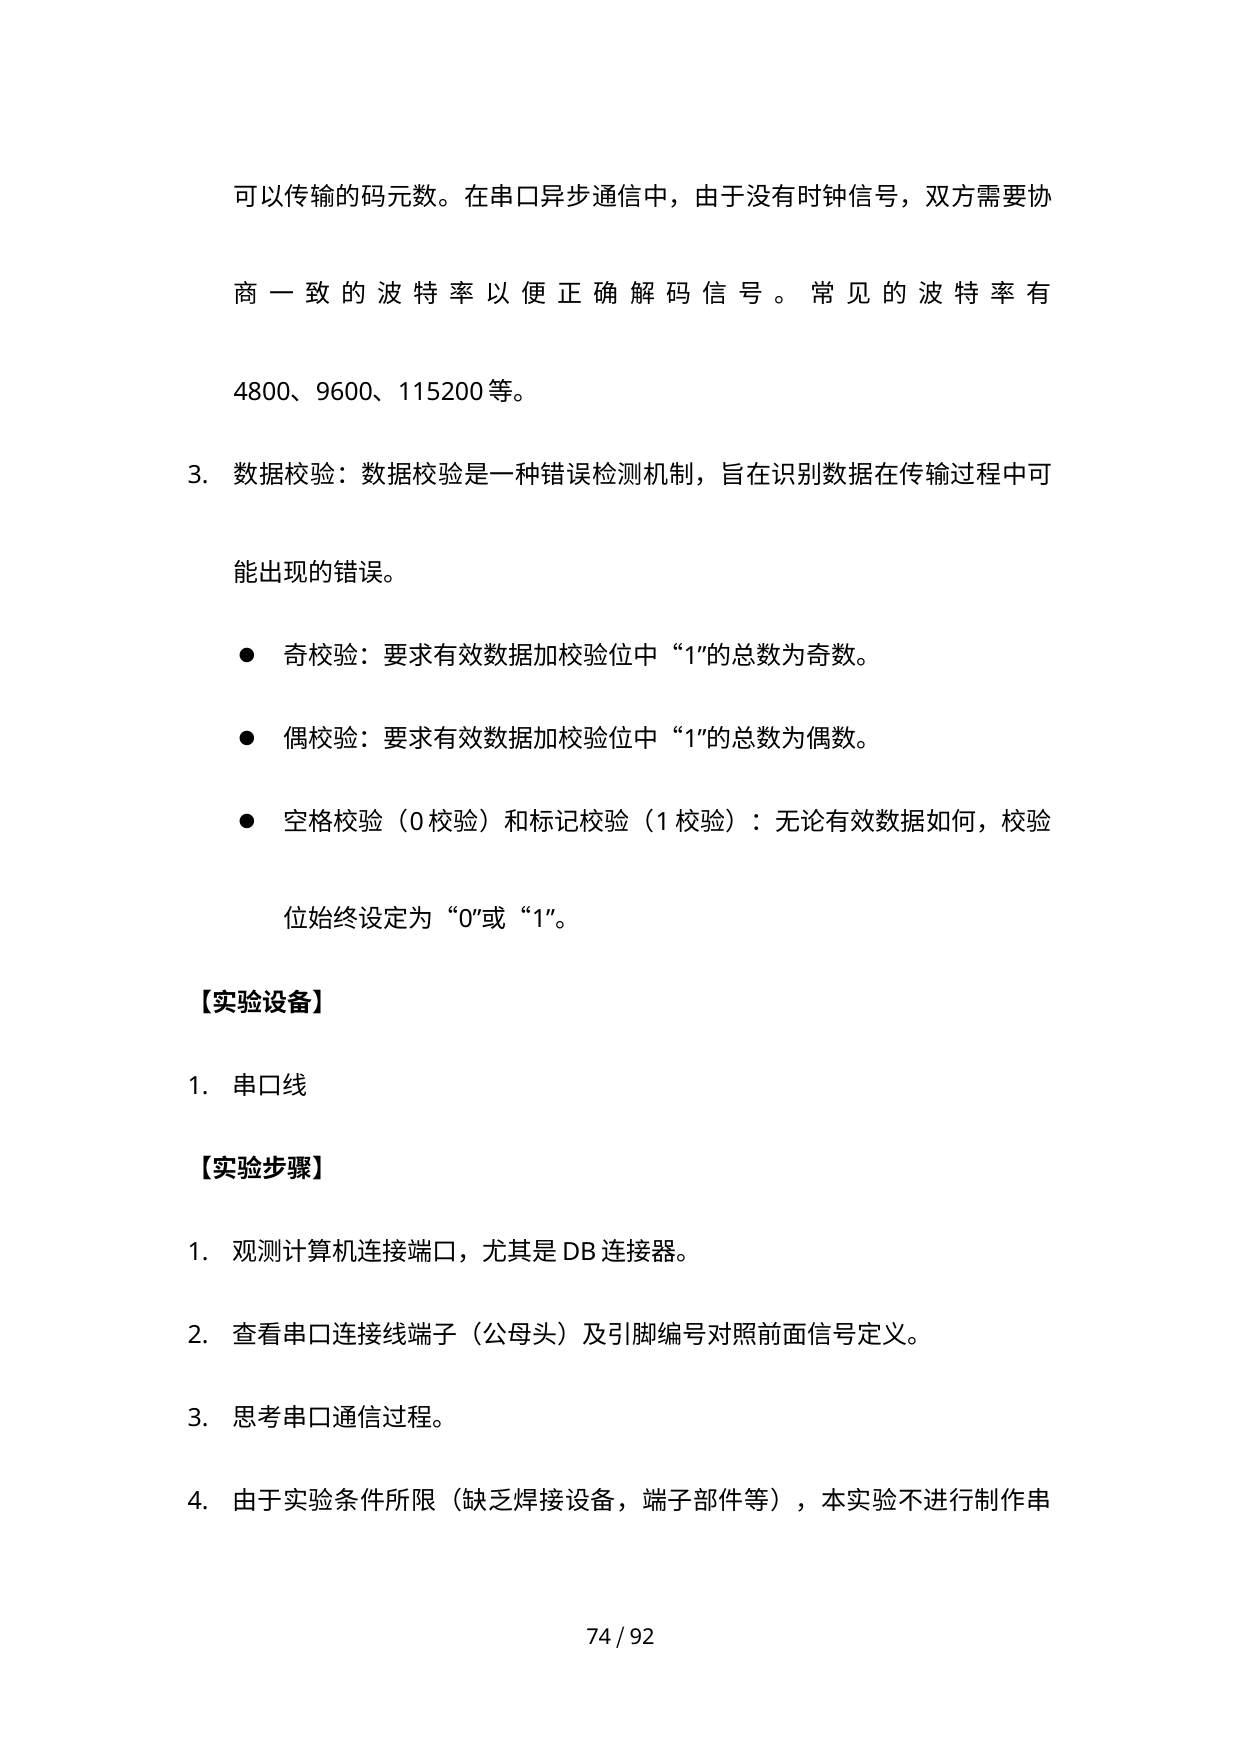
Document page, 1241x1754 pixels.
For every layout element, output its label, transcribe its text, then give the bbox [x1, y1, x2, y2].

text 【实验设备】 [187, 968, 1053, 1033]
list 查看串口连接线端子（公母头）及引脚编号对照前面信号定义。 [187, 1300, 1053, 1365]
text 【实验步骤】 [187, 1134, 1053, 1199]
list 思考串口通信过程。 [187, 1383, 1053, 1448]
list 奇校验：要求有效数据加校验位中“1”的总数为奇数。 [237, 621, 1053, 686]
list 偶校验：要求有效数据加校验位中“1”的总数为偶数。 [237, 704, 1053, 769]
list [187, 1466, 1053, 1531]
list 观测计算机连接端口，尤其是DB连接器。 [187, 1217, 1053, 1282]
list 串口线 [187, 1051, 1053, 1116]
list 数据校验：数据校验是一种错误检测机制，旨在识别数据在传输过程中可能出现的错误。 [187, 440, 1053, 603]
list 空格校验（0校验）和标记校验（1校验）：无论有效数据如何，校验位始终设定为“0”或“1”。 [237, 787, 1053, 949]
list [187, 162, 1053, 422]
